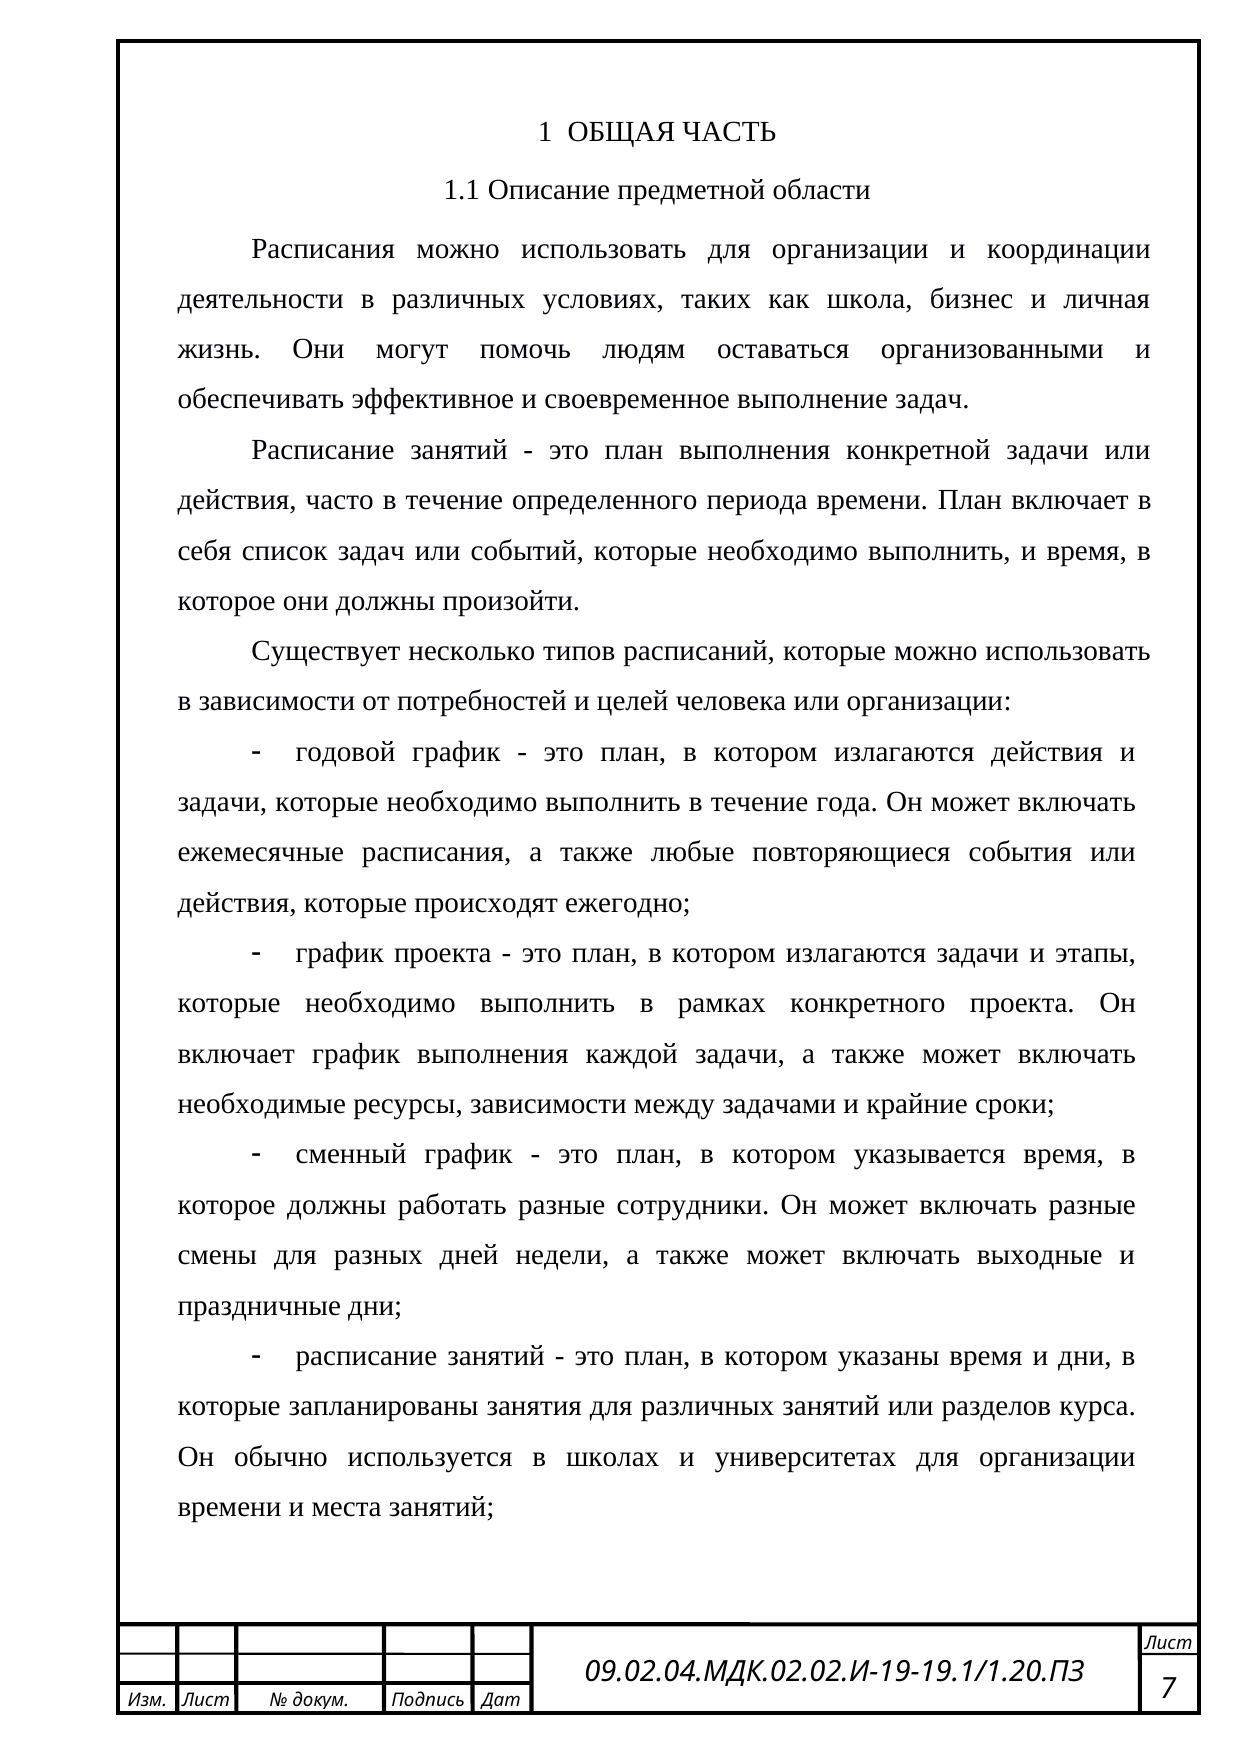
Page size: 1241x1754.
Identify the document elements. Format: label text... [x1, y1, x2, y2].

text Расписания можно использовать для организации и координации деятельности в различных условиях, таких как школа, бизнес и личная жизнь. Они могут помочь людям оставаться организованными и обеспечивать эффективное и своевременное выполнение задач. [177, 231, 1152, 415]
text Расписание занятий - это план выполнения конкретной задачи или действия, часто в течение определенного периода времени. План включает в себя список задач или событий, которые необходимо выполнить, и время, в которое они должны произойти. [177, 432, 1152, 616]
subtitle Общая часть [177, 114, 1137, 147]
text Существует несколько типов расписаний, которые можно использовать в зависимости от потребностей и целей человека или организации: [177, 633, 1152, 717]
list сменный график - это план, в котором указывается время, в которое должны работать разные сотрудники. Он может включать разные смены для разных дней недели, а также может включать выходные и праздничные дни; [177, 1137, 1137, 1321]
subtitle Описание предметной области [177, 172, 1137, 206]
list график проекта - это план, в котором излагаются задачи и этапы, которые необходимо выполнить в рамках конкретного проекта. Он включает график выполнения каждой задачи, а также может включать необходимые ресурсы, зависимости между задачами и крайние сроки; [177, 935, 1137, 1120]
list расписание занятий - это план, в котором указаны время и дни, в которые запланированы занятия для различных занятий или разделов курса. Он обычно используется в школах и университетах для организации времени и места занятий; [177, 1338, 1137, 1522]
list годовой график - это план, в котором излагаются действия и задачи, которые необходимо выполнить в течение года. Он может включать ежемесячные расписания, а также любые повторяющиеся события или действия, которые происходят ежегодно; [177, 734, 1137, 918]
